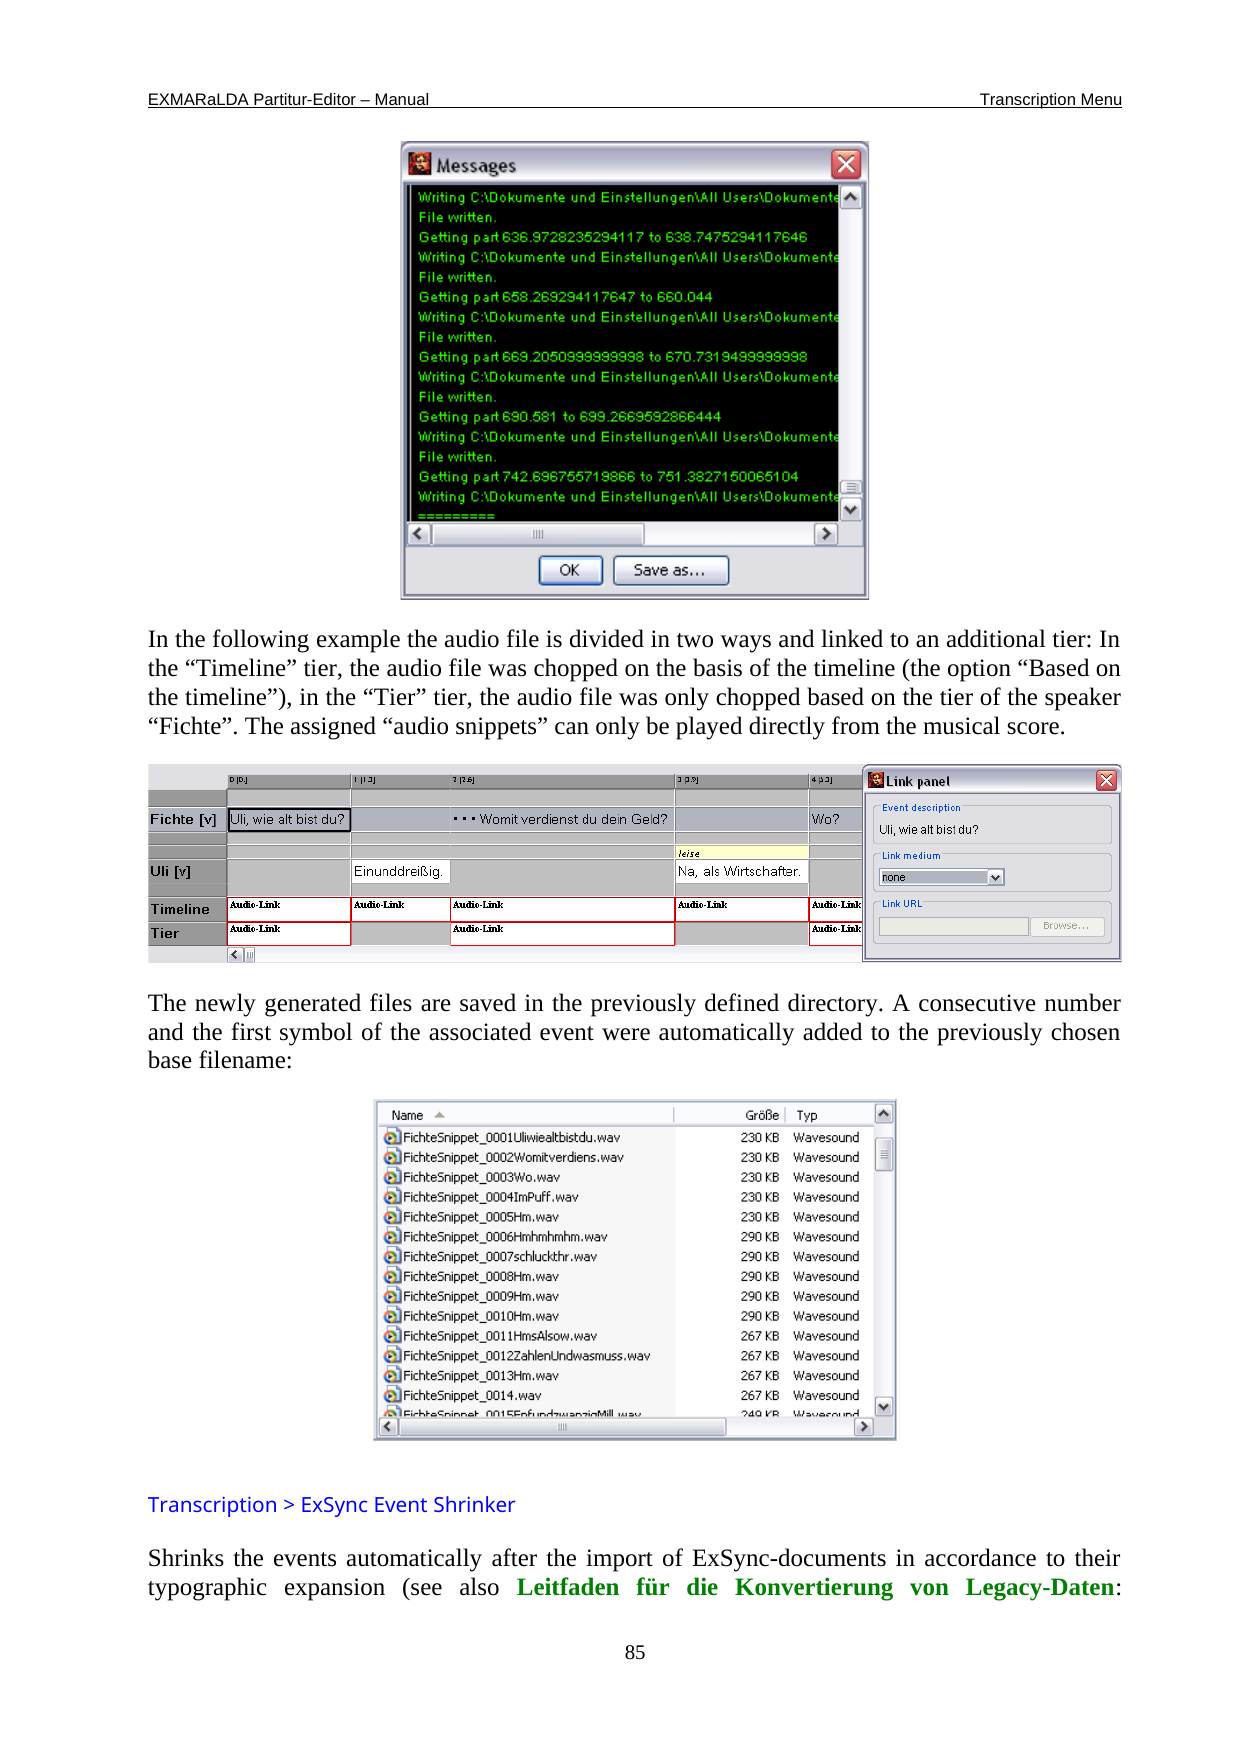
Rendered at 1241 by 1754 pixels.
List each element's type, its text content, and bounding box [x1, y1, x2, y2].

picture [148, 764, 1122, 963]
picture [373, 1099, 897, 1441]
picture [400, 141, 870, 600]
text The newly generated files are saved in the previously defined directory. A consecutive number and the first symbol of the associated event were automatically added to the previously chosen base filename: [148, 988, 1122, 1074]
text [148, 1543, 1122, 1601]
text In the following example the audio file is divided in two ways and linked to an additional tier: In the “Timeline” tier, the audio file was chopped on the basis of the timeline (the option “Based on the timeline”), in the “Tier” tier, the audio file was only chopped based on the tier of the speaker “Fichte”. The assigned “audio snippets” can only be played directly from the musical score. [148, 624, 1122, 739]
subtitle Transcription > ExSync Event Shrinker [148, 1490, 1122, 1518]
